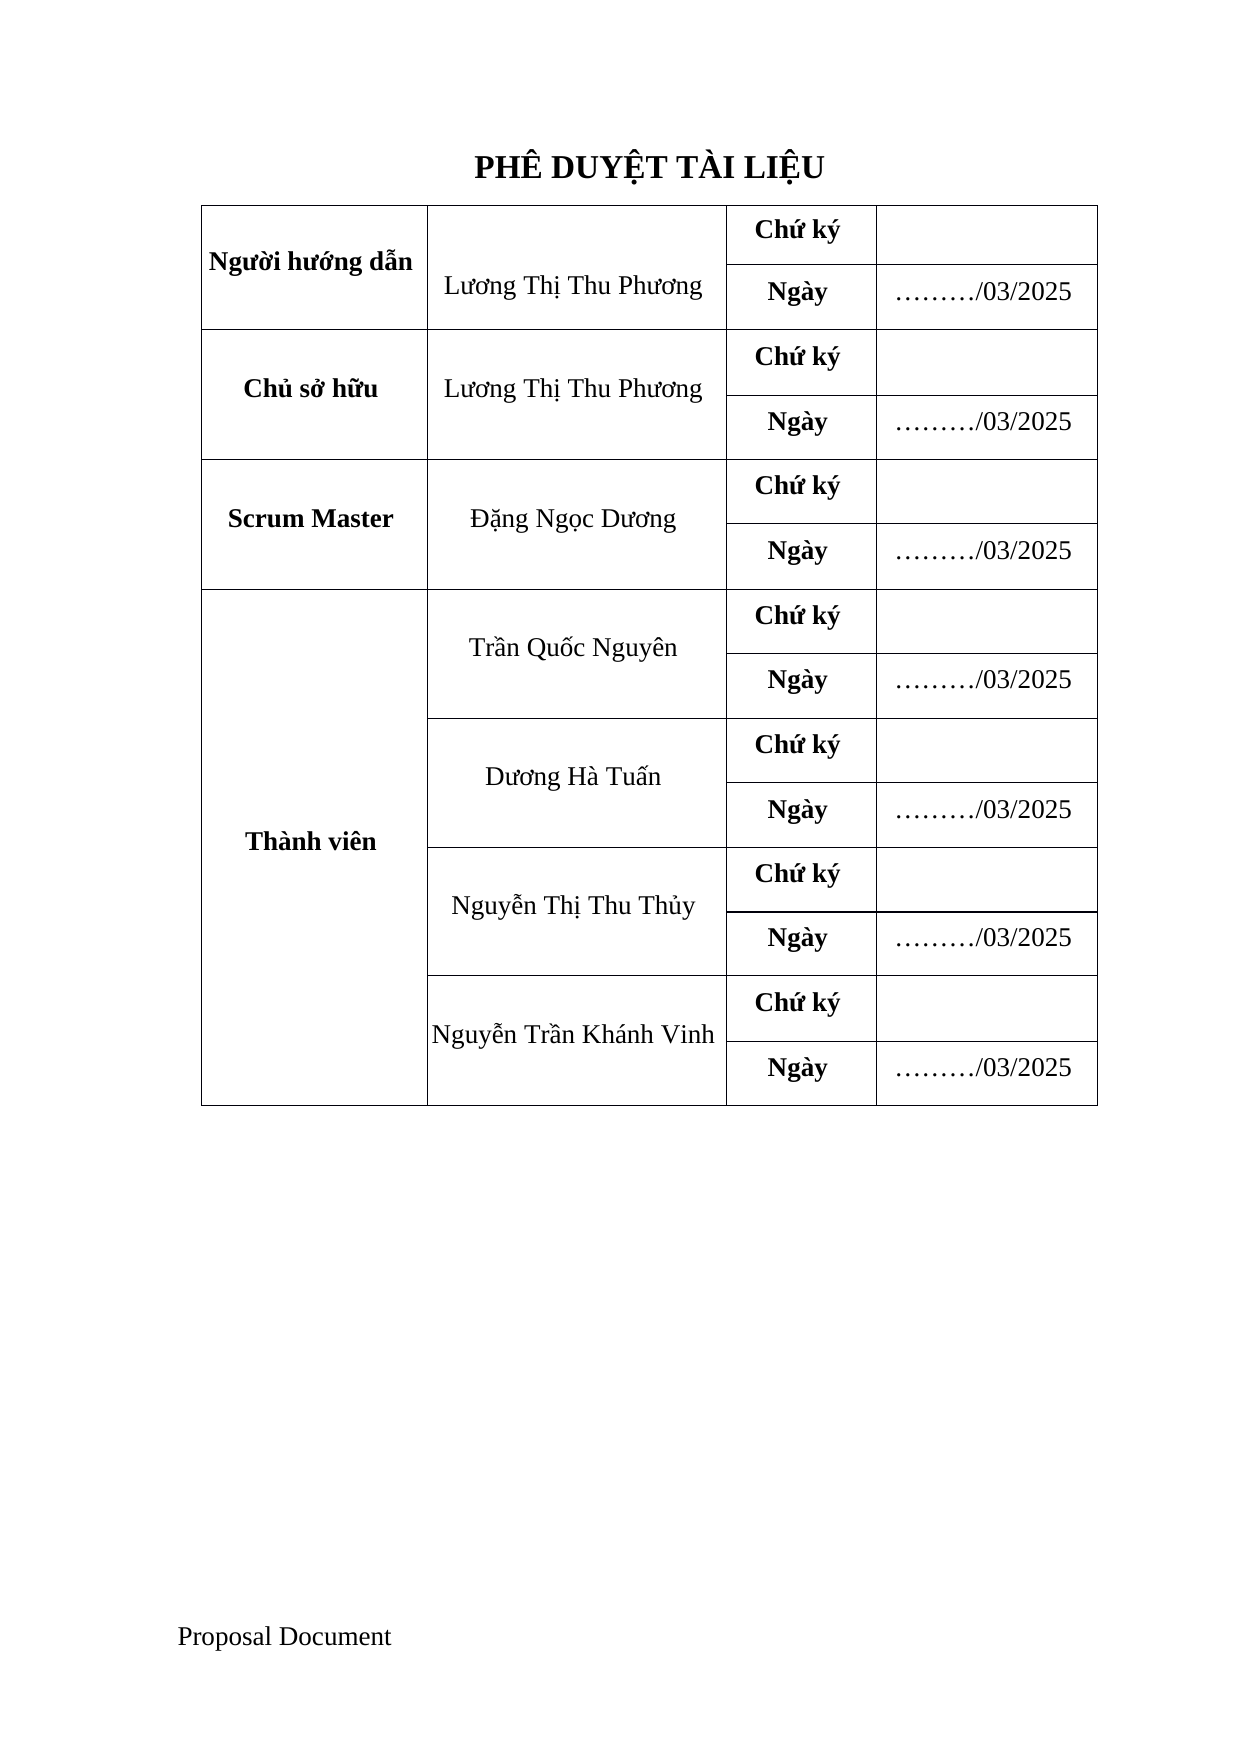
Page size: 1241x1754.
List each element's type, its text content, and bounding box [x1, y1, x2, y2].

table_cell [877, 330, 1097, 395]
table_cell [877, 460, 1097, 523]
table_cell Chứ ký [727, 590, 876, 653]
table_cell ………/03/2025 [877, 654, 1097, 718]
table_cell Chứ ký [727, 330, 876, 395]
table_cell Dương Hà Tuấn [428, 719, 726, 847]
text PHÊ DUYỆT TÀI LIỆU [177, 148, 1122, 186]
table_cell [877, 976, 1097, 1041]
table_cell Ngày [727, 783, 876, 847]
table_cell ………/03/2025 [877, 1042, 1097, 1105]
table_cell Chứ ký [727, 848, 876, 911]
table_cell ………/03/2025 [877, 265, 1097, 329]
table_cell Ngày [727, 524, 876, 588]
table_cell Chứ ký [727, 719, 876, 782]
table_cell Chứ ký [727, 460, 876, 523]
table_header Chứ ký [727, 206, 876, 264]
table_cell [877, 719, 1097, 782]
table_header [877, 206, 1097, 264]
table_cell Nguyễn Trần Khánh Vinh [428, 976, 726, 1105]
table_cell Ngày [727, 654, 876, 718]
table_cell Chứ ký [727, 976, 876, 1041]
table_cell ………/03/2025 [877, 783, 1097, 847]
table_cell Chủ sở hữu [202, 330, 427, 459]
table_cell ………/03/2025 [877, 396, 1097, 459]
table_cell [877, 590, 1097, 653]
table_cell Đặng Ngọc Dương [428, 460, 726, 588]
table_cell Ngày [727, 396, 876, 459]
table_header Người hướng dẫn [202, 206, 427, 329]
table_cell Ngày [727, 913, 876, 975]
table_cell Trần Quốc Nguyên [428, 590, 726, 718]
table_cell Nguyễn Thị Thu Thủy [428, 848, 726, 975]
table_cell Ngày [727, 265, 876, 329]
table_cell Thành viên [202, 590, 427, 1105]
table_cell ………/03/2025 [877, 524, 1097, 588]
table_header Lương Thị Thu Phương [428, 206, 726, 329]
table_cell Ngày [727, 1042, 876, 1105]
table_cell Scrum Master [202, 460, 427, 588]
table_cell Lương Thị Thu Phương [428, 330, 726, 459]
table_cell ………/03/2025 [877, 913, 1097, 975]
table_cell [877, 848, 1097, 911]
